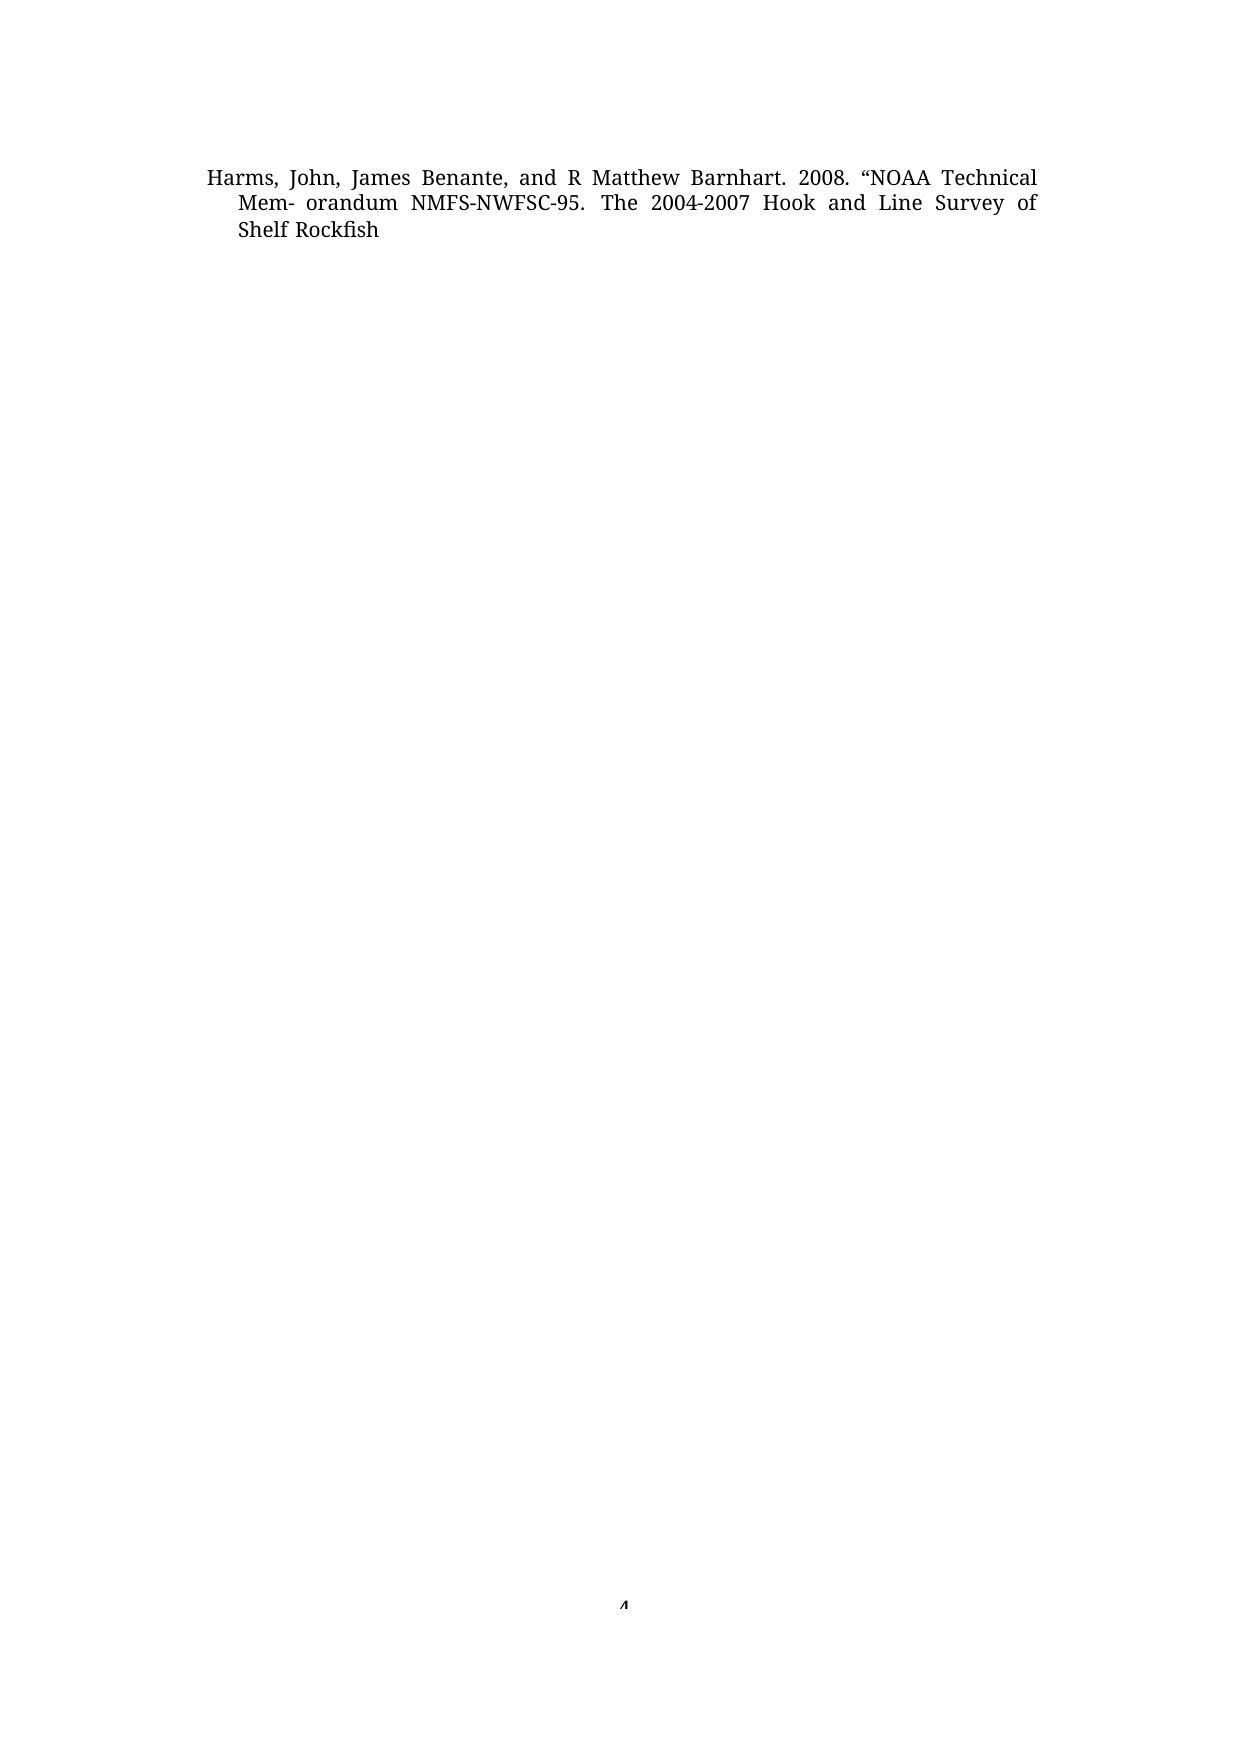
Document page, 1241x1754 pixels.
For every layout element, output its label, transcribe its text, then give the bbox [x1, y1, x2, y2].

text Harms, John, James Benante, and R Matthew Barnhart. 2008. “NOAA Technical Mem- orandum NMFS-NWFSC-95. The 2004-2007 Hook and Line Survey of Shelf Rockfish [207, 164, 1037, 243]
